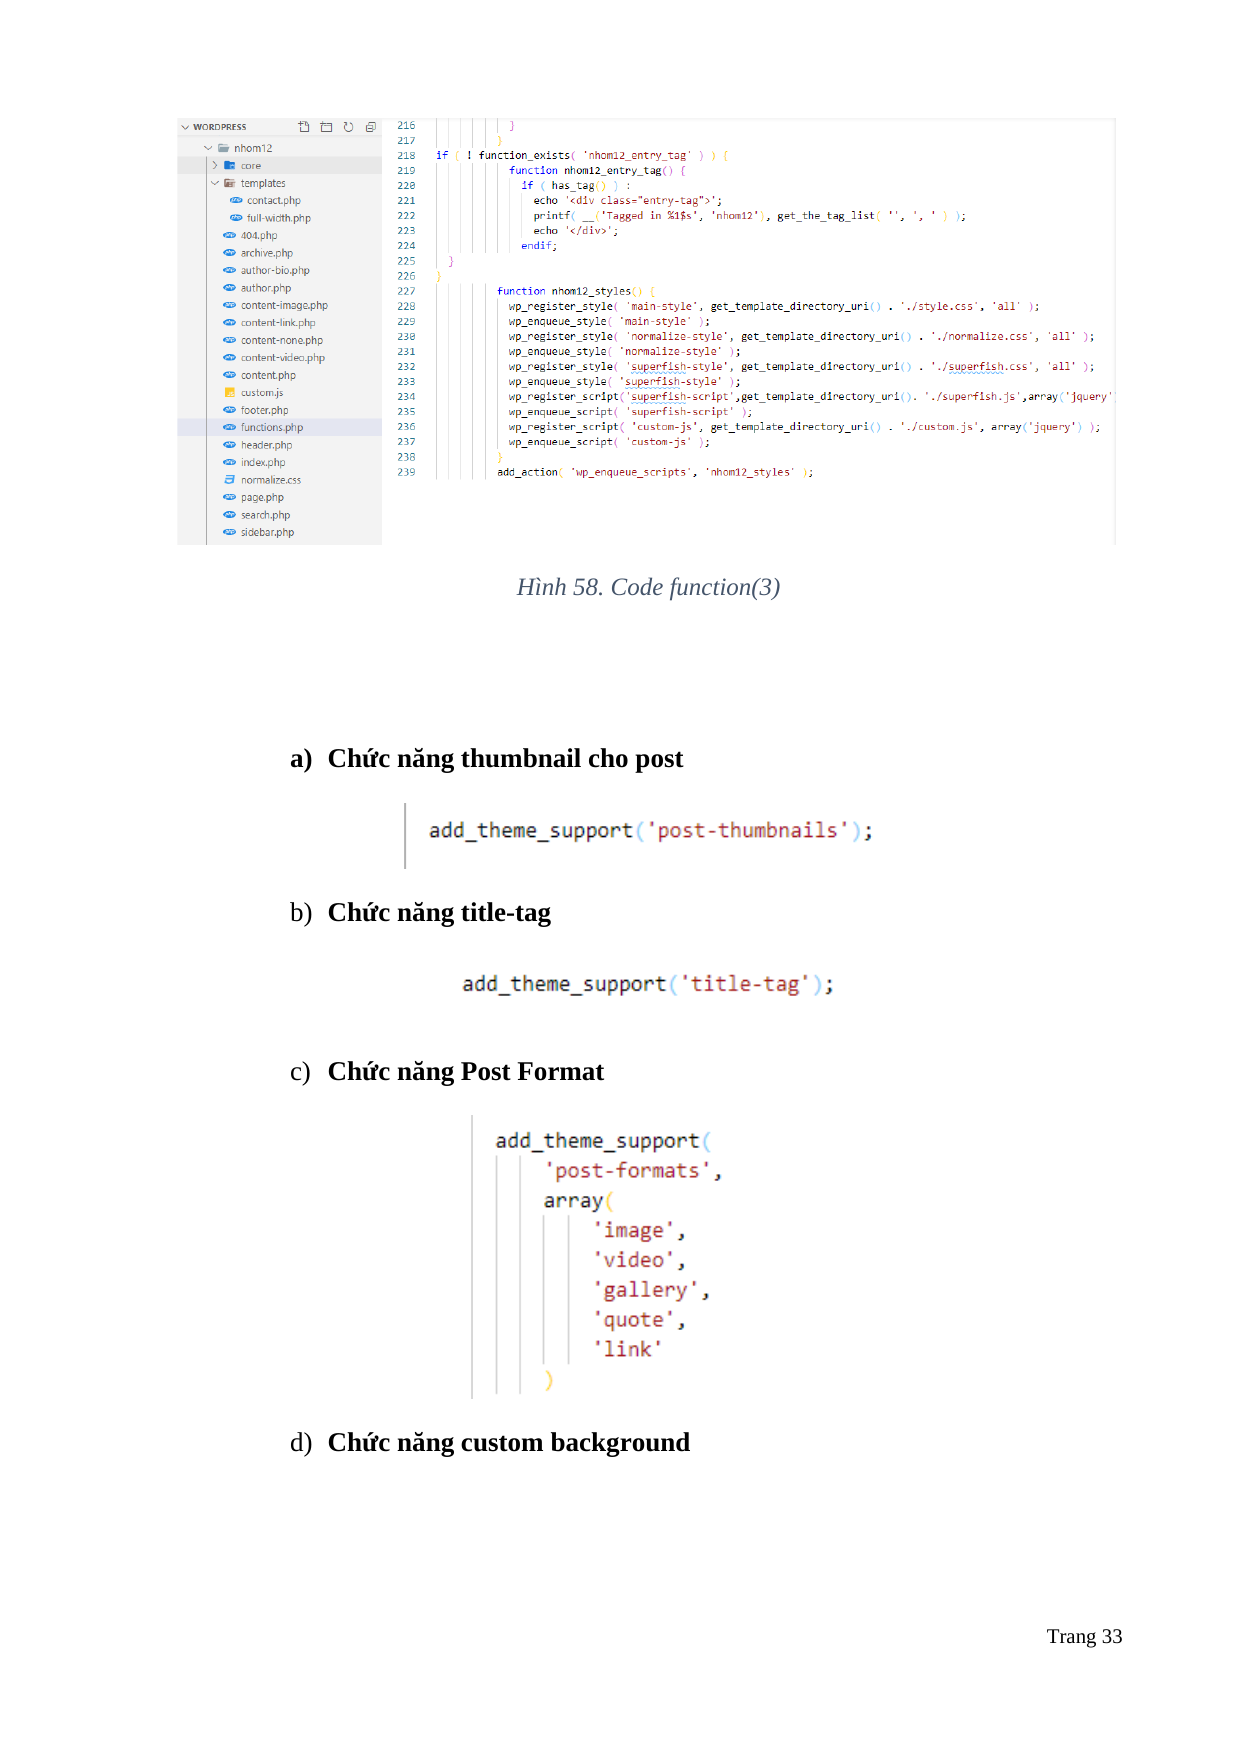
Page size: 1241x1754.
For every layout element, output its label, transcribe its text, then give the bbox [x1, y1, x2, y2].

list Chức năng Post Format [290, 1055, 1122, 1086]
picture [441, 957, 859, 1028]
picture [471, 1115, 828, 1399]
list Chức năng custom background [290, 1426, 1122, 1457]
picture [403, 803, 896, 869]
picture [177, 118, 1118, 545]
list Chức năng thumbnail cho post [290, 743, 1122, 774]
text Hình 58. Code function(3) [177, 572, 1122, 601]
list Chức năng title-tag [290, 896, 1122, 927]
